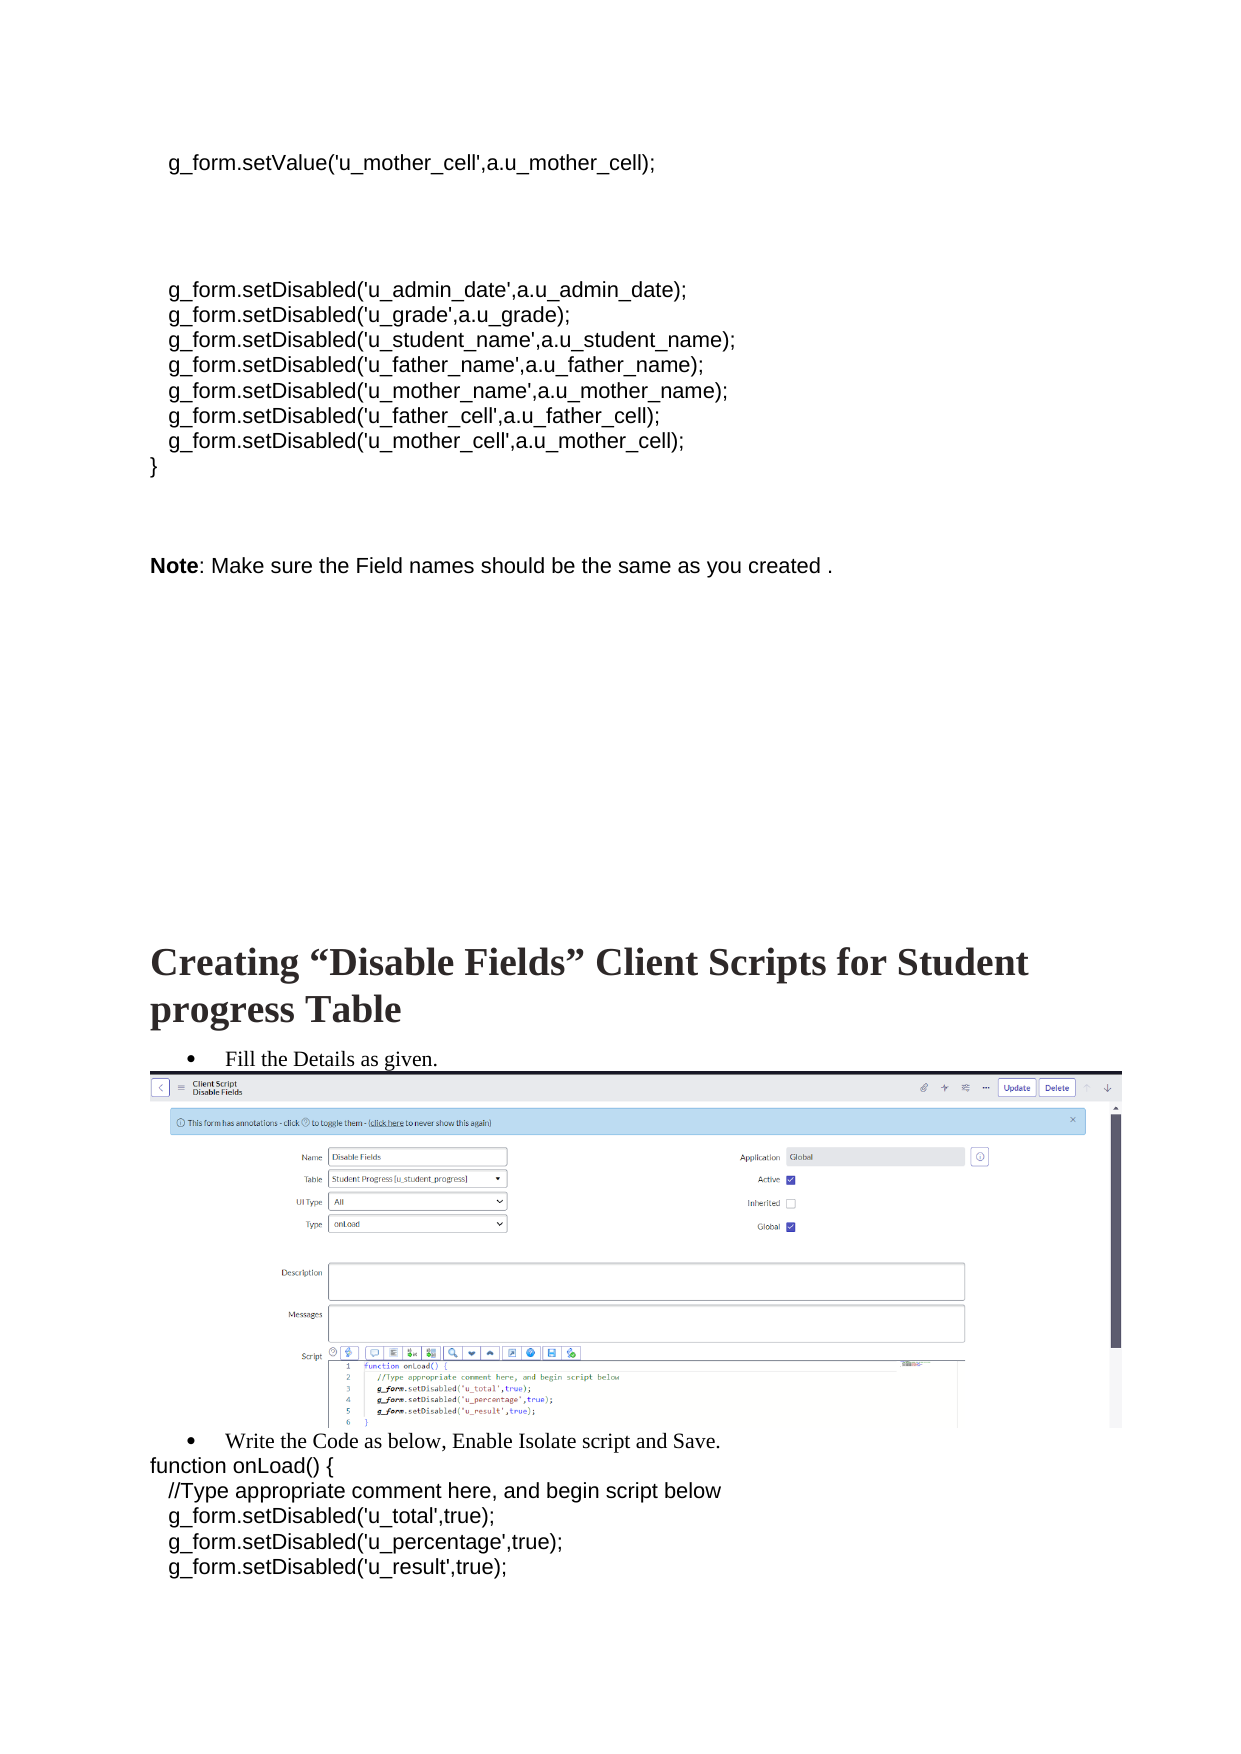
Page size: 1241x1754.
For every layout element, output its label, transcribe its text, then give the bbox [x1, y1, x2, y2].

text g_form.setDisabled('u_total',true); [150, 1503, 993, 1529]
text g_form.setDisabled('u_mother_name',a.u_mother_name); [150, 377, 993, 403]
text Note: Make sure the Field names should be the same as you created . [150, 553, 993, 578]
text g_form.setDisabled('u_student_name',a.u_student_name); [150, 327, 993, 352]
list Fill the Details as given. [187, 1046, 993, 1071]
text g_form.setDisabled('u_result',true); [150, 1554, 993, 1579]
text } [150, 453, 993, 478]
text function onLoad() { [150, 1453, 993, 1478]
list Write the Code as below, Enable Isolate script and Save. [187, 1428, 993, 1453]
text g_form.setDisabled('u_mother_cell',a.u_mother_cell); [150, 428, 993, 453]
text g_form.setDisabled('u_grade',a.u_grade); [150, 302, 993, 327]
text g_form.setDisabled('u_admin_date',a.u_admin_date); [150, 277, 993, 302]
text g_form.setDisabled('u_father_name',a.u_father_name); [150, 352, 993, 377]
text g_form.setDisabled('u_percentage',true); [150, 1529, 993, 1554]
subtitle Creating “Disable Fields” Client Scripts for Student progress Table [150, 937, 1090, 1031]
text g_form.setValue('u_mother_cell',a.u_mother_cell); [150, 150, 993, 175]
picture [150, 1071, 1122, 1428]
text g_form.setDisabled('u_father_cell',a.u_father_cell); [150, 403, 993, 428]
text //Type appropriate comment here, and begin script below [150, 1478, 993, 1503]
